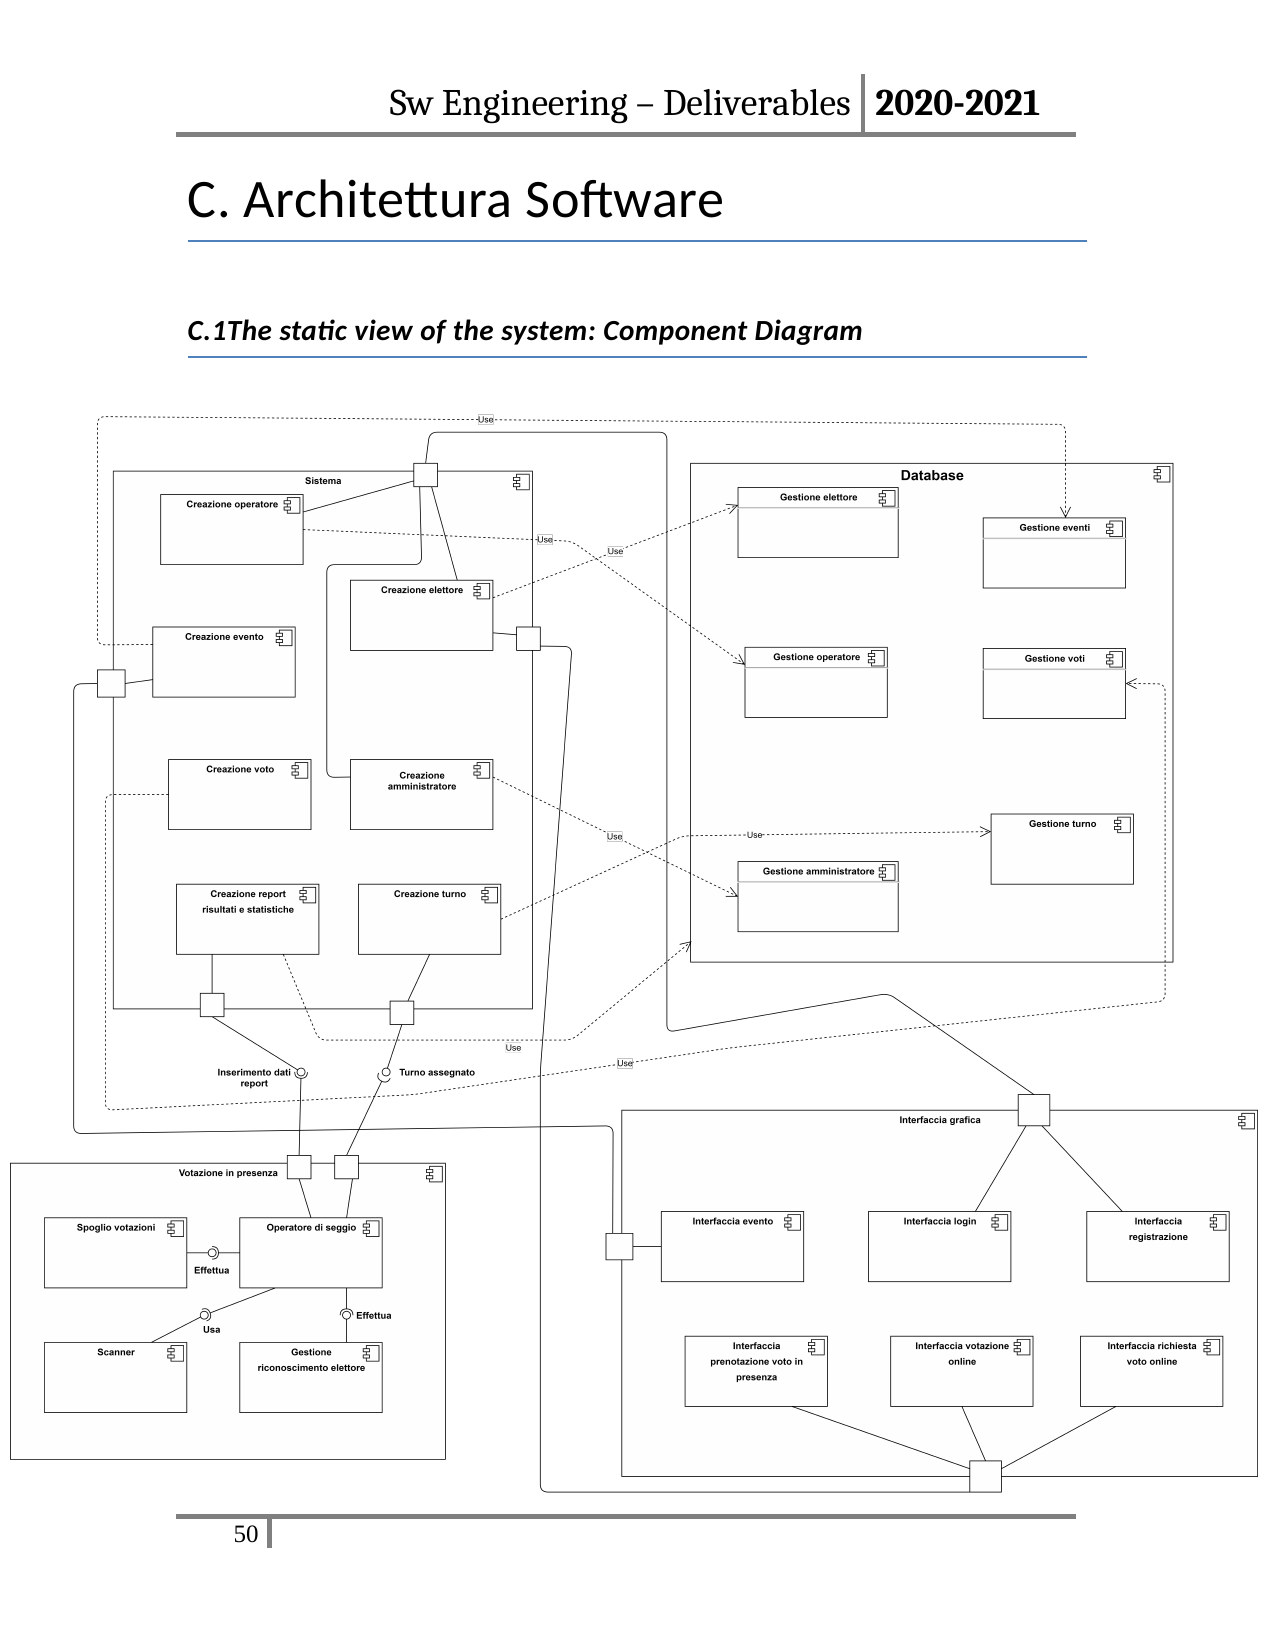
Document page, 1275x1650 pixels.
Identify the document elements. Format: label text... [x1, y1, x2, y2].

title C.1The static view of the system: Component Diagram [187, 312, 1087, 358]
title C. Architettura Software [187, 165, 1087, 242]
